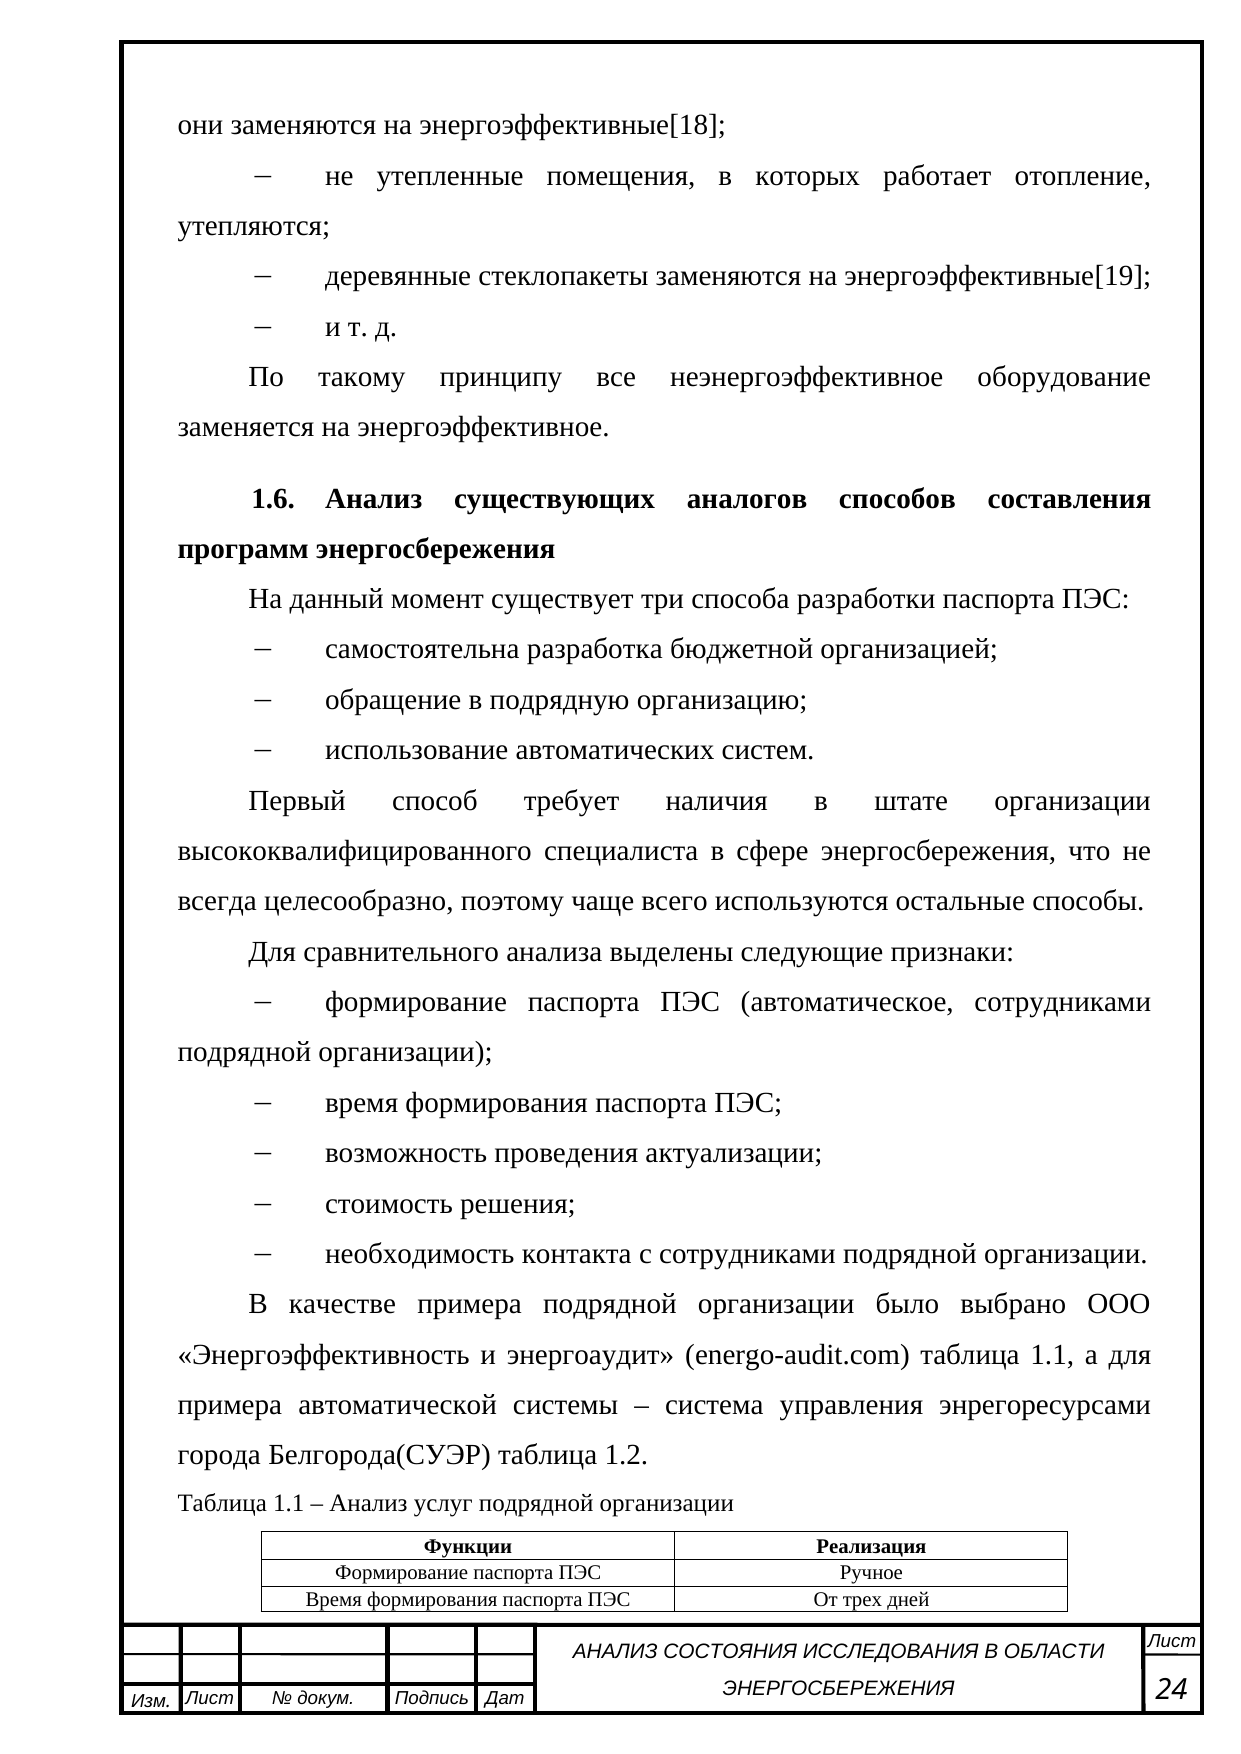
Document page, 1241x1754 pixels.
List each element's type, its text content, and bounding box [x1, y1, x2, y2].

list и т. д. [177, 309, 1152, 342]
list время формирования паспорта ПЭС; [177, 1085, 1152, 1118]
list обращение в подрядную организацию; [177, 682, 1152, 716]
list формирование паспорта ПЭС (автоматическое, сотрудниками подрядной организации); [177, 984, 1152, 1068]
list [177, 107, 1152, 141]
text Таблица 1.1 – Анализ услуг подрядной организации [177, 1488, 1152, 1517]
table_cell Время формирования паспорта ПЭС [262, 1587, 674, 1611]
list не утепленные помещения, в которых работает отопление, утепляются; [177, 158, 1152, 242]
table_cell От трех дней [675, 1587, 1067, 1611]
list стоимость решения; [177, 1186, 1152, 1219]
table_cell Ручное [675, 1560, 1067, 1586]
table_cell Формирование паспорта ПЭС [262, 1560, 674, 1586]
text Для сравнительного анализа выделены следующие признаки: [177, 934, 1152, 967]
list деревянные стеклопакеты заменяются на энергоэффективные[19]; [177, 258, 1152, 292]
list возможность проведения актуализации; [177, 1135, 1152, 1169]
list использование автоматических систем. [177, 732, 1152, 766]
list необходимость контакта с сотрудниками подрядной организации. [177, 1236, 1152, 1270]
list самостоятельна разработка бюджетной организацией; [177, 632, 1152, 665]
text В качестве примера подрядной организации было выбрано ООО «Энергоэффективность и энергоаудит» (energo-audit.com) таблица 1.1, а для примера автоматической системы – система управления энрегоресурсами города Белгорода(СУЭР) таблица 1.2. [177, 1287, 1152, 1471]
subtitle Анализ существующих аналогов способов составления программ энергосбережения [177, 481, 1152, 564]
table_header Функции [262, 1532, 674, 1559]
text По такому принципу все неэнергоэффективное оборудование заменяется на энергоэффективное. [177, 359, 1152, 443]
text На данный момент существует три способа разработки паспорта ПЭС: [177, 581, 1152, 615]
table_header Реализация [675, 1532, 1067, 1559]
text Первый способ требует наличия в штате организации высококвалифицированного специалиста в сфере энергосбережения, что не всегда целесообразно, поэтому чаще всего используются остальные способы. [177, 783, 1152, 917]
